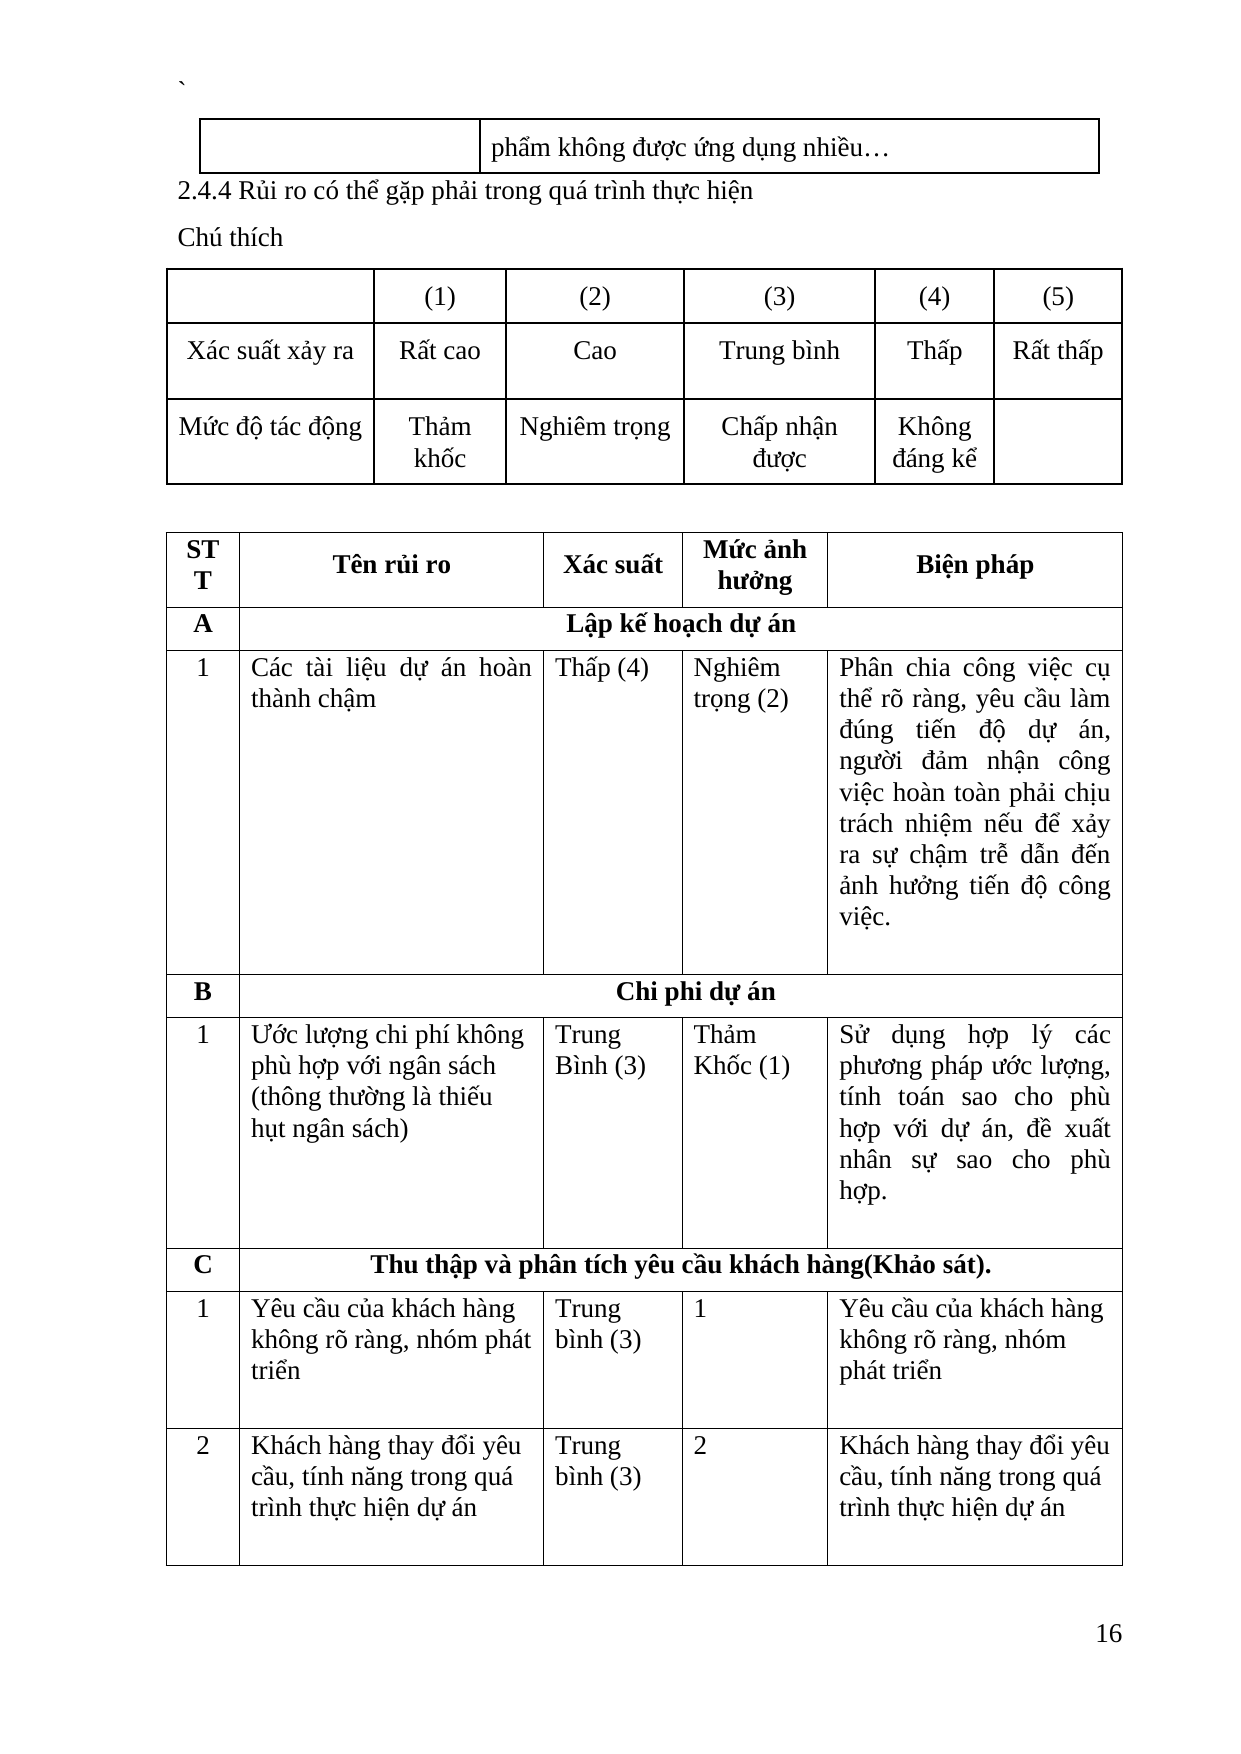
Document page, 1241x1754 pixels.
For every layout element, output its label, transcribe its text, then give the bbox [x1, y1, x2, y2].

table_cell Chấp nhận được [685, 400, 874, 483]
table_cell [481, 120, 1098, 172]
table_header (1) [375, 270, 505, 322]
table_cell Thảm khốc [375, 400, 505, 483]
table_cell Lập kế hoạch dự án [240, 608, 1122, 650]
table_cell Không đáng kể [876, 400, 993, 483]
table_cell Cao [507, 324, 683, 398]
table_header (5) [995, 270, 1121, 322]
table_cell 1 [167, 651, 239, 974]
table_header (3) [685, 270, 874, 322]
table_cell [995, 400, 1121, 483]
table_cell 1 [683, 1292, 827, 1428]
table_cell Nghiêm trọng [507, 400, 683, 483]
table_cell Khách hàng thay đổi yêu cầu, tính năng trong quá trình thực hiện dự án [828, 1429, 1122, 1565]
table_cell Yêu cầu của khách hàng không rõ ràng, nhóm phát triển [240, 1292, 543, 1428]
table_header [168, 270, 373, 322]
table_cell 1 [167, 1292, 239, 1428]
subtitle 2.4.4 Rủi ro có thể gặp phải trong quá trình thực hiện [177, 174, 1122, 205]
table_cell Thảm Khốc (1) [683, 1018, 827, 1247]
table_cell Khách hàng thay đổi yêu cầu, tính năng trong quá trình thực hiện dự án [240, 1429, 543, 1565]
table_header (4) [876, 270, 993, 322]
table_header STT [167, 533, 239, 607]
table_header Mức ảnh hưởng [683, 533, 827, 607]
table_header Xác suất [544, 533, 682, 607]
table_cell Sử dụng hợp lý các phương pháp ước lượng, tính toán sao cho phù hợp với dự án, đề xuất nhân sự sao cho phù hợp. [828, 1018, 1122, 1247]
table_cell Nghiêm trọng (2) [683, 651, 827, 974]
table_cell Thu thập và phân tích yêu cầu khách hàng(Khảo sát). [240, 1249, 1122, 1291]
table_cell Trung Bình (3) [544, 1018, 682, 1247]
table_cell Trung bình (3) [544, 1429, 682, 1565]
table_cell Thấp [876, 324, 993, 398]
table_cell Chi phi dự án [240, 975, 1122, 1017]
table_cell Thấp (4) [544, 651, 682, 974]
table_cell B [167, 975, 239, 1017]
table_cell C [167, 1249, 239, 1291]
table_cell Trung bình (3) [544, 1292, 682, 1428]
table_cell Rất thấp [995, 324, 1121, 398]
table_cell Yêu cầu của khách hàng không rõ ràng, nhóm phát triển [828, 1292, 1122, 1428]
text Chú thích [177, 221, 1122, 252]
table_cell A [167, 608, 239, 650]
table_cell Các tài liệu dự án hoàn thành chậm [240, 651, 543, 974]
table_cell Mức độ tác động [168, 400, 373, 483]
table_cell Xác suất xảy ra [168, 324, 373, 398]
table_cell Rất cao [375, 324, 505, 398]
table_cell 2 [167, 1429, 239, 1565]
table_header (2) [507, 270, 683, 322]
table_header Tên rủi ro [240, 533, 543, 607]
table_cell Ước lượng chi phí không phù hợp với ngân sách (thông thường là thiếu hụt ngân sách) [240, 1018, 543, 1247]
table_header Biện pháp [828, 533, 1122, 607]
table_cell Trung bình [685, 324, 874, 398]
table_cell Phân chia công việc cụ thể rõ ràng, yêu cầu làm đúng tiến độ dự án, người đảm nhận công việc hoàn toàn phải chịu trách nhiệm nếu để xảy ra sự chậm trễ dẫn đến ảnh hưởng tiến độ công việc. [828, 651, 1122, 974]
table_cell 1 [167, 1018, 239, 1247]
table_cell 2 [683, 1429, 827, 1565]
